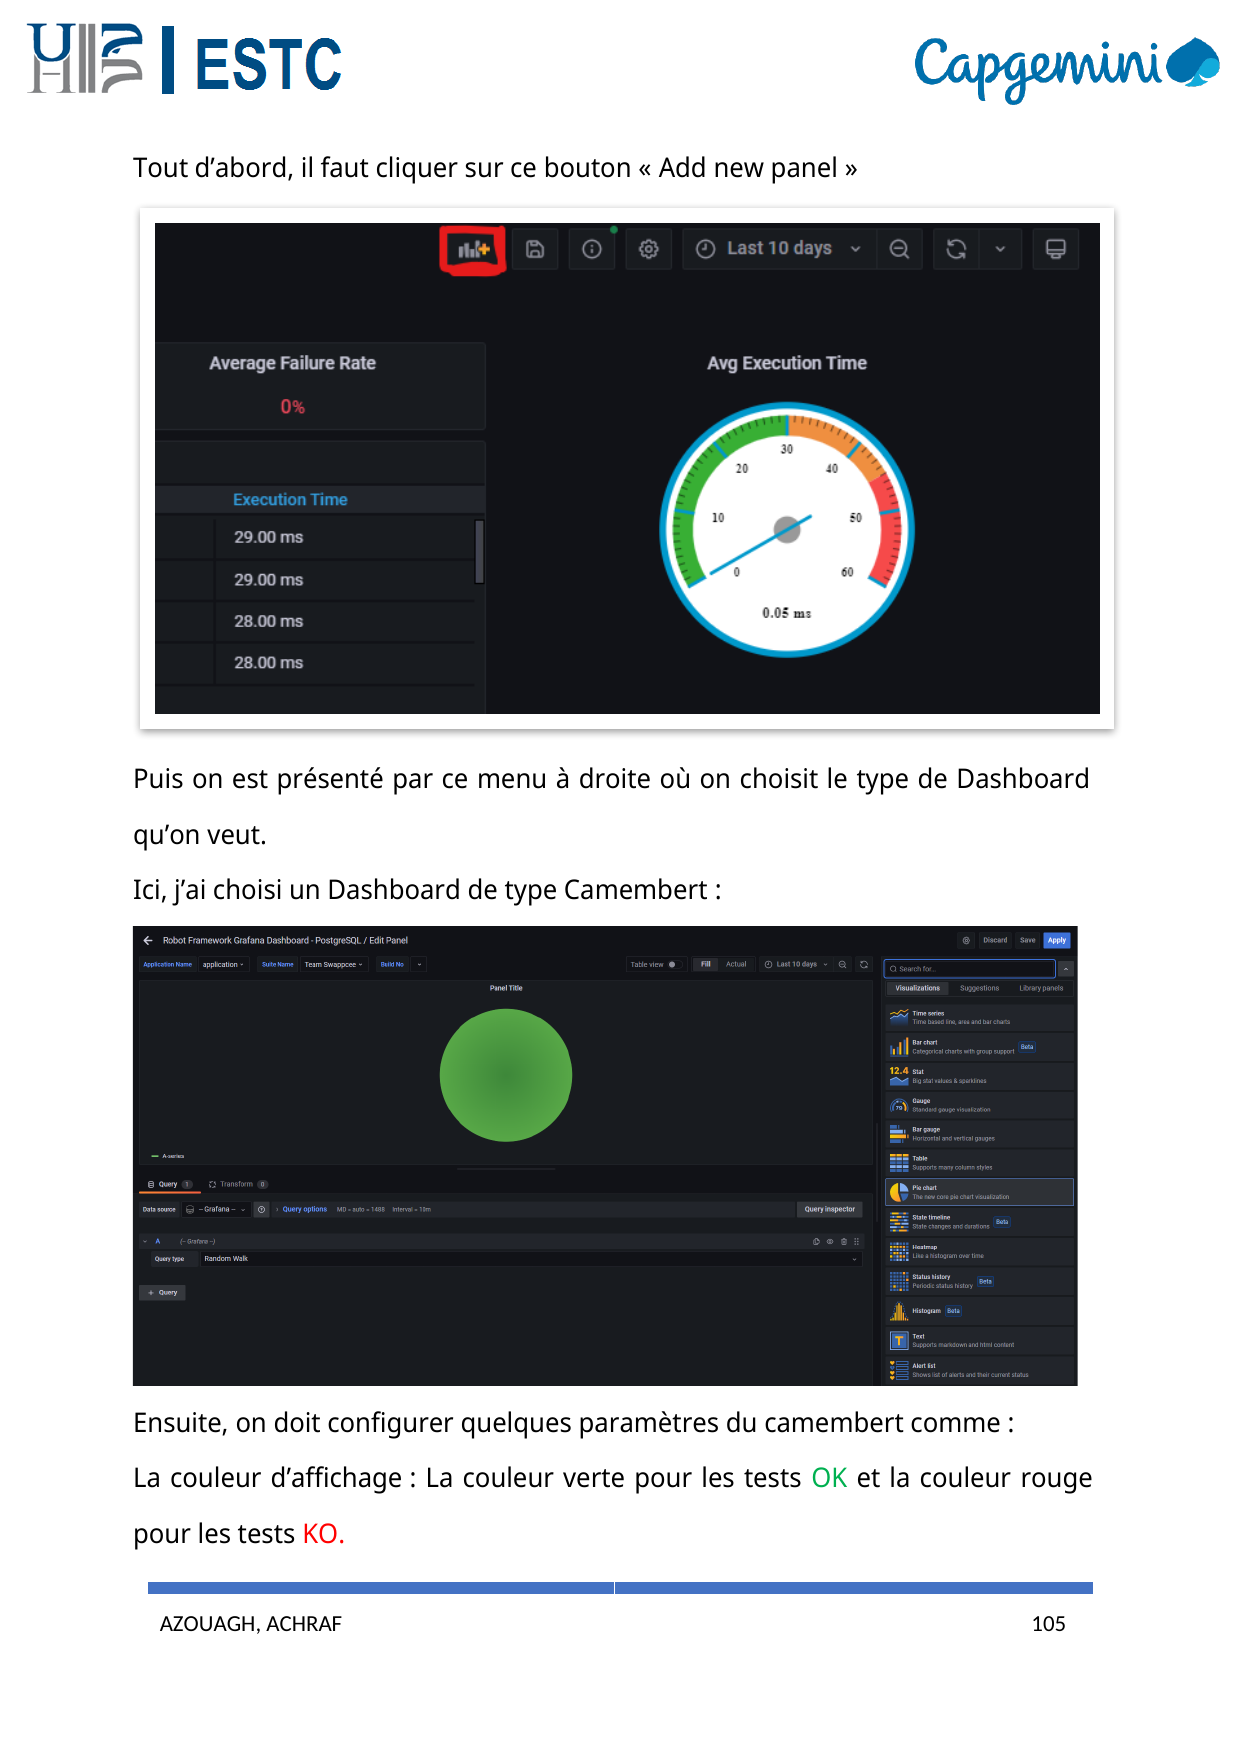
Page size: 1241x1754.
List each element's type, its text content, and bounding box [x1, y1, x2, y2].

text La couleur d’affichage : La couleur verte pour les tests OK et la couleur rouge pour les tests KO. [133, 1459, 1093, 1551]
picture [21, 16, 351, 112]
text Ici, j’ai choisi un Dashboard de type Camembert : [133, 871, 1093, 907]
text Ensuite, on doit configurer quelques paramètres du camembert comme : [133, 1403, 1093, 1440]
text Puis on est présenté par ce menu à droite où on choisit le type de Dashboard qu’on veut. [133, 760, 1093, 852]
picture [132, 926, 1078, 1386]
text Tout d’abord, il faut cliquer sur ce bouton « Add new panel » [133, 149, 1093, 186]
picture [155, 223, 1100, 714]
picture [915, 37, 1221, 105]
